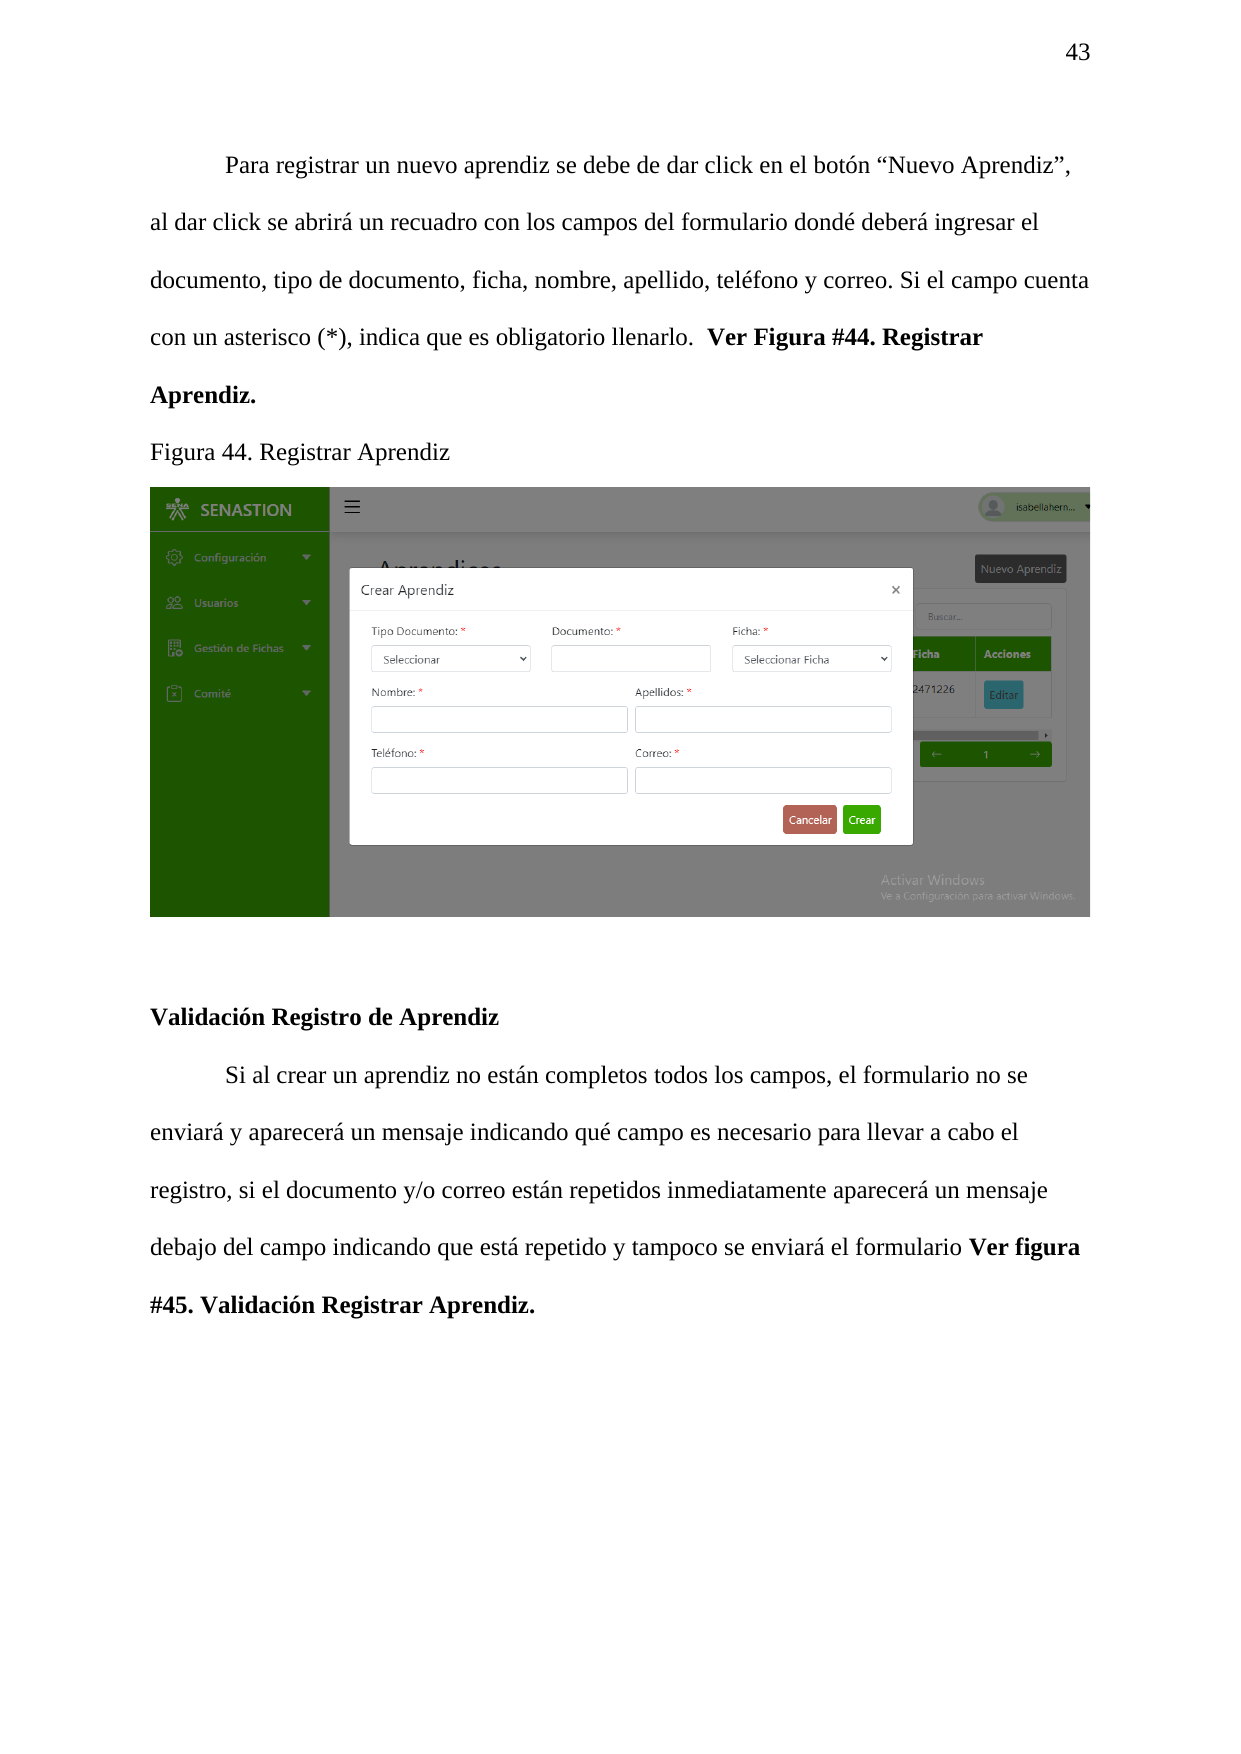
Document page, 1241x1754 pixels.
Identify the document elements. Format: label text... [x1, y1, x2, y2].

text Figura 44. Registrar Aprendiz [150, 437, 1090, 466]
text Validación Registro de Aprendiz [150, 1002, 1090, 1031]
picture [150, 487, 1091, 917]
text Para registrar un nuevo aprendiz se debe de dar click en el botón “Nuevo Aprendiz”, al dar click se abrirá un recuadro con los campos del formulario dondé deberá ingresar el documento, tipo de documento, ficha, nombre, apellido, teléfono y correo. Si el campo cuenta con un asterisco (*), indica que es obligatorio llenarlo. Ver Figura #44. Registrar Aprendiz. [150, 150, 1090, 409]
text Si al crear un aprendiz no están completos todos los campos, el formulario no se enviará y aparecerá un mensaje indicando qué campo es necesario para llevar a cabo el registro, si el documento y/o correo están repetidos inmediatamente aparecerá un mensaje debajo del campo indicando que está repetido y tampoco se enviará el formulario Ver figura #45. Validación Registrar Aprendiz. [150, 1060, 1090, 1319]
